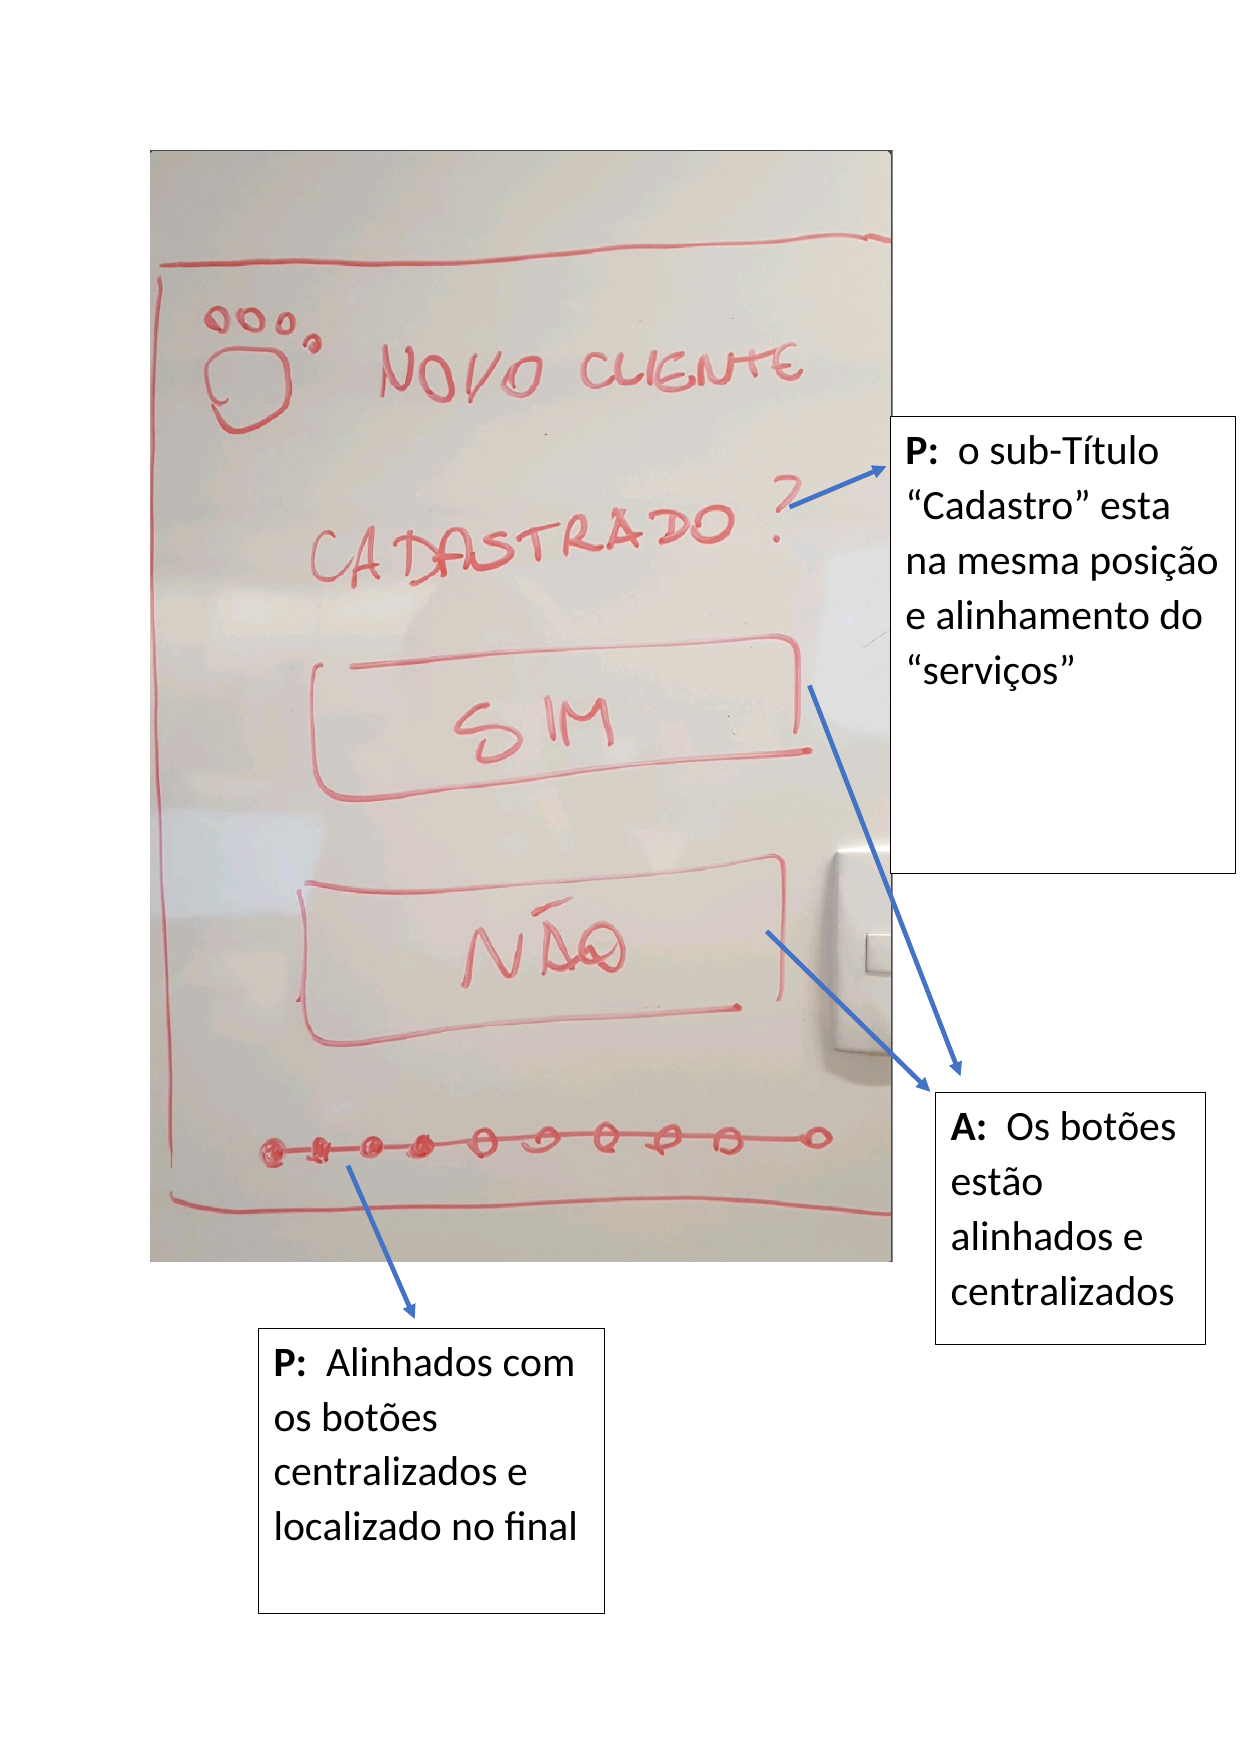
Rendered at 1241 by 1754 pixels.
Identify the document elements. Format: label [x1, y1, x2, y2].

picture [150, 150, 893, 1262]
